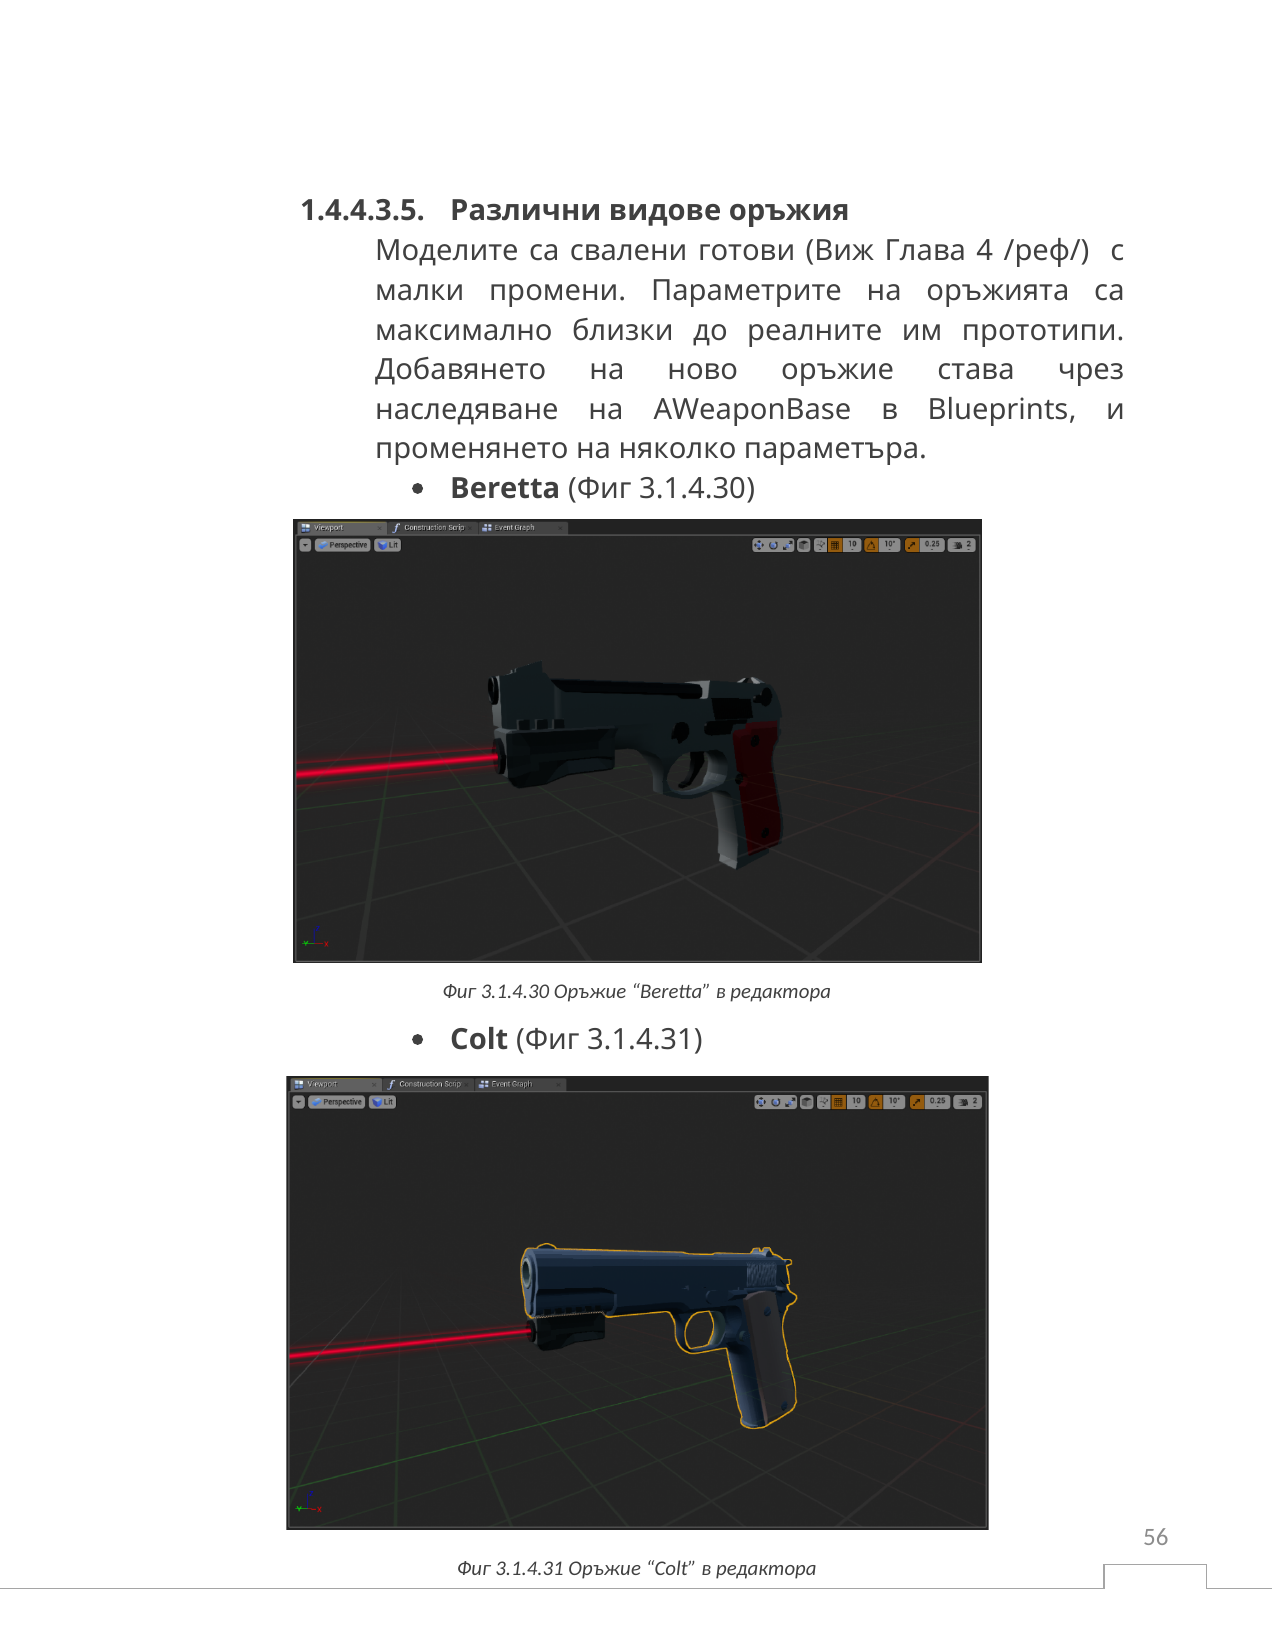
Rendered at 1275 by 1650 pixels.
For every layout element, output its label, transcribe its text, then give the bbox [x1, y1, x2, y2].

picture [286, 1076, 989, 1530]
list Различни видове оръжия [300, 190, 1125, 229]
list Beretta (Фиг 3.1.4.30) [412, 467, 1125, 507]
text Моделите са свалени готови (Виж Глава 4 /реф/) с малки промени. Параметрите на оръжията са максимално близки до реалните им прототипи. Добавянето на ново оръжие става чрез наследяване на AWeaponBase в Blueprints, и променянето на няколко параметъра. [375, 229, 1125, 467]
picture [293, 519, 982, 963]
